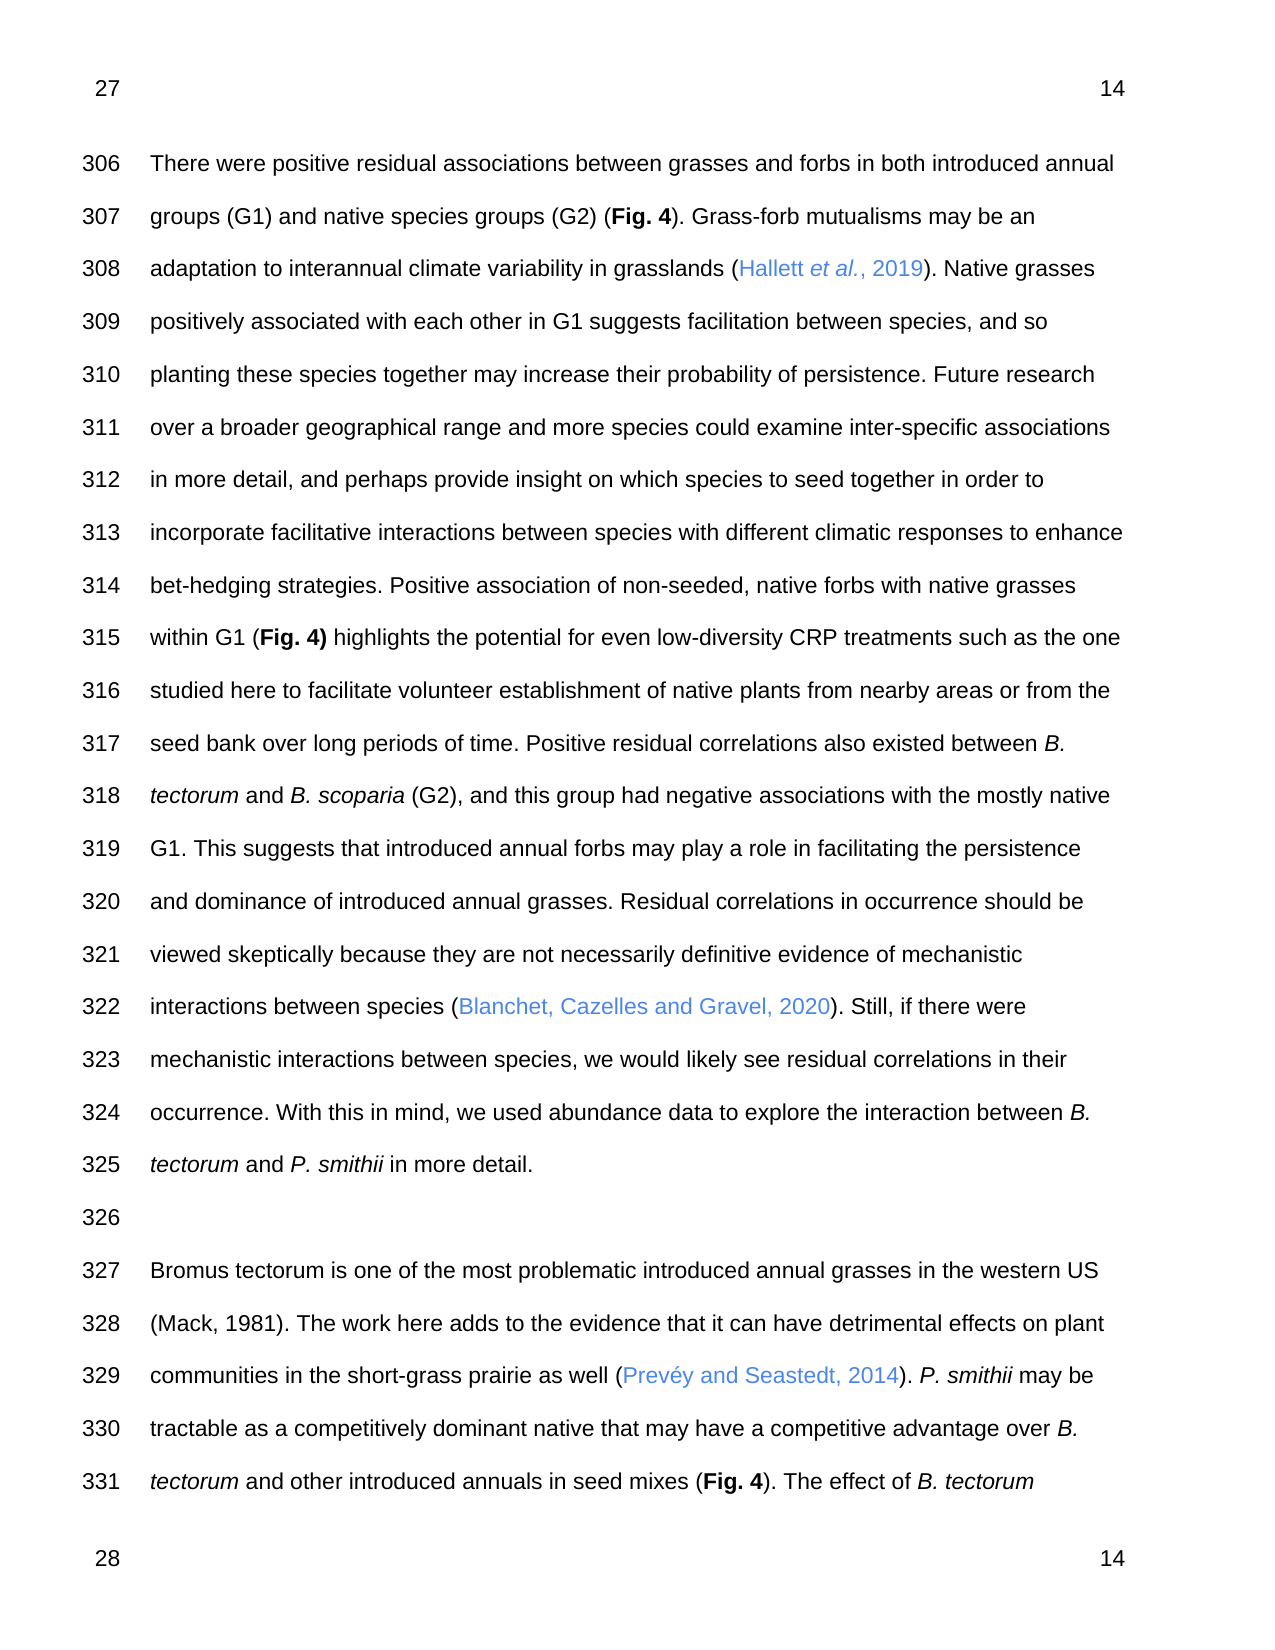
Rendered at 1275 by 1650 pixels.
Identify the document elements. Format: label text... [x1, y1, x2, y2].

text There were positive residual associations between grasses and forbs in both introduced annual groups (G1) and native species groups (G2) (Fig. 4). Grass-forb mutualisms may be an adaptation to interannual climate variability in grasslands (Hallett et al., 2019). Native grasses positively associated with each other in G1 suggests facilitation between species, and so planting these species together may increase their probability of persistence. Future research over a broader geographical range and more species could examine inter-specific associations in more detail, and perhaps provide insight on which species to seed together in order to incorporate facilitative interactions between species with different climatic responses to enhance bet-hedging strategies. Positive association of non-seeded, native forbs with native grasses within G1 (Fig. 4) highlights the potential for even low-diversity CRP treatments such as the one studied here to facilitate volunteer establishment of native plants from nearby areas or from the seed bank over long periods of time. Positive residual correlations also existed between B. tectorum and B. scoparia (G2), and this group had negative associations with the mostly native G1. This suggests that introduced annual forbs may play a role in facilitating the persistence and dominance of introduced annual grasses. Residual correlations in occurrence should be viewed skeptically because they are not necessarily definitive evidence of mechanistic interactions between species (Blanchet, Cazelles and Gravel, 2020). Still, if there were mechanistic interactions between species, we would likely see residual correlations in their occurrence. With this in mind, we used abundance data to explore the interaction between B. tectorum and P. smithii in more detail. [150, 150, 1125, 1178]
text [150, 1257, 1125, 1494]
